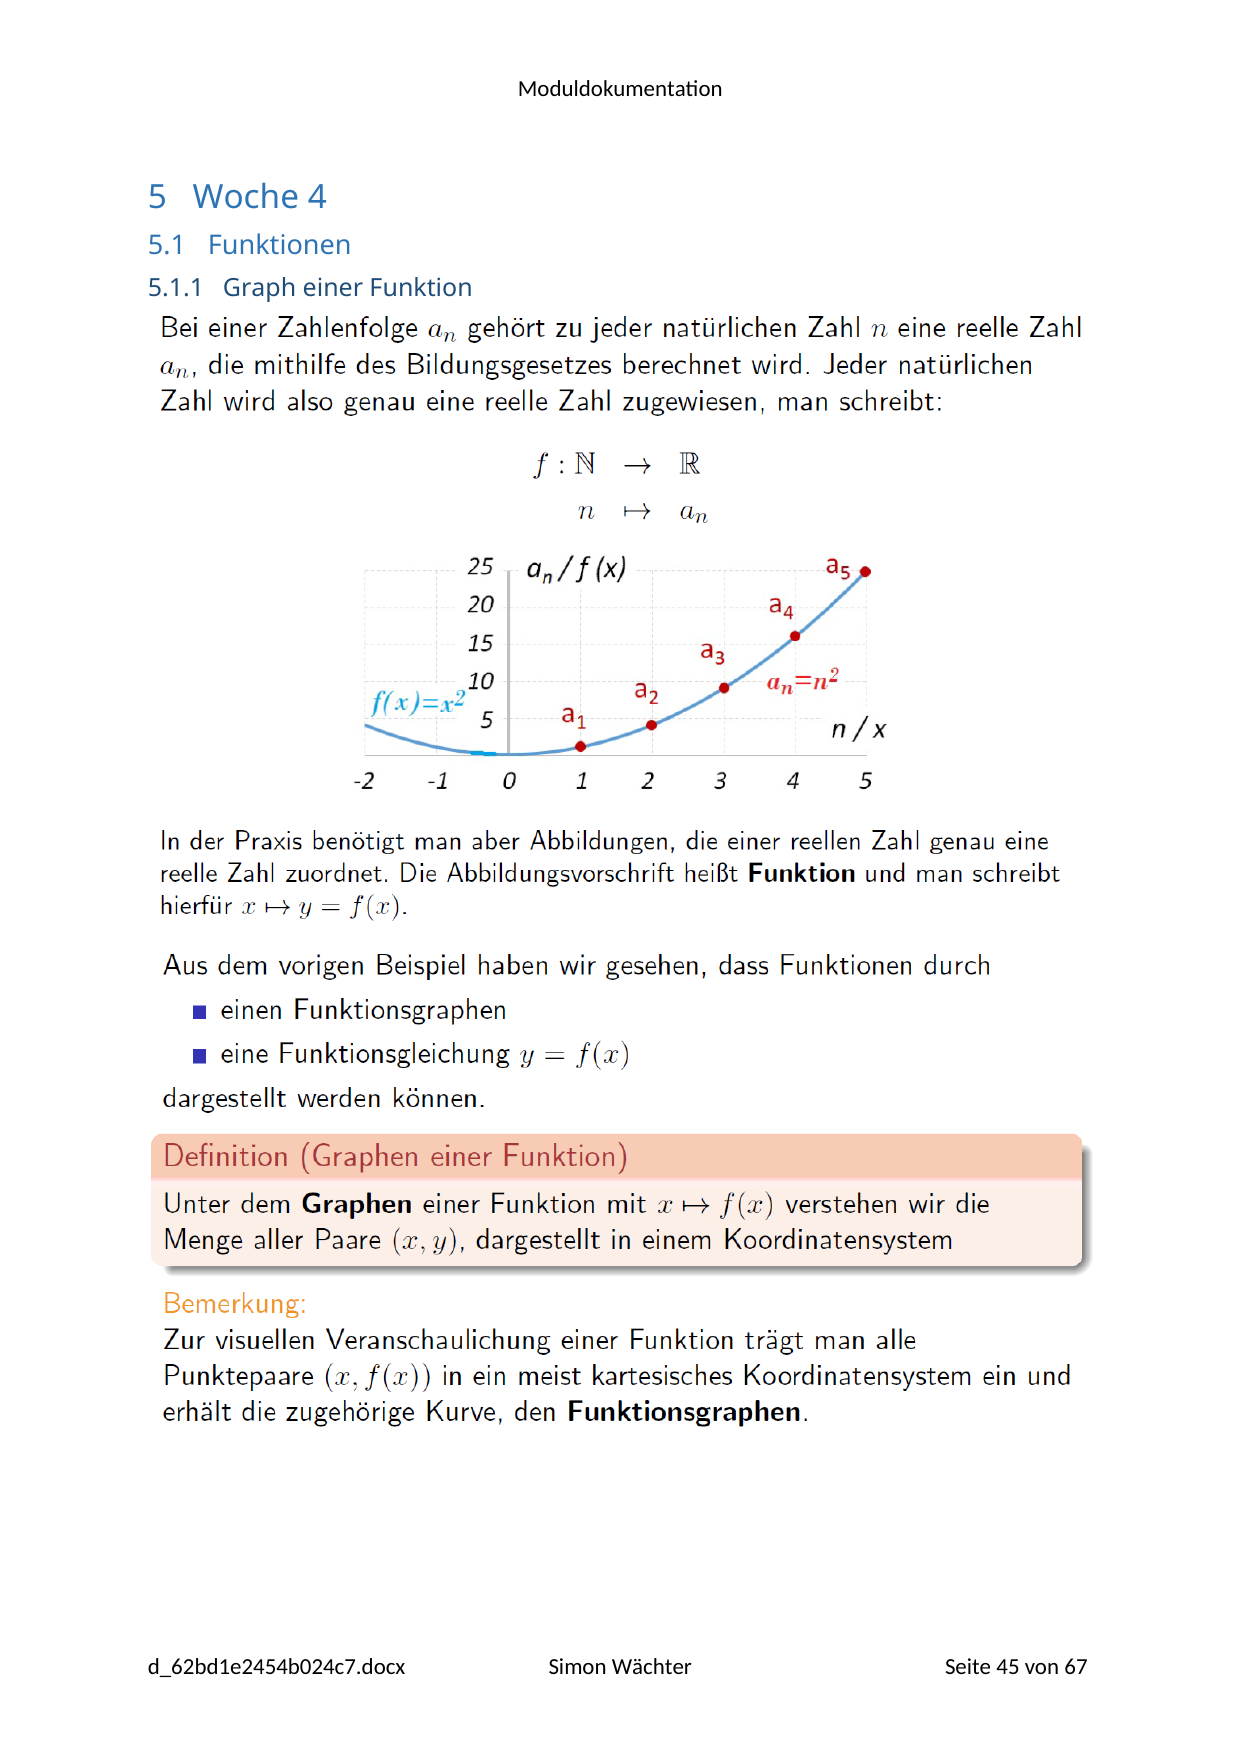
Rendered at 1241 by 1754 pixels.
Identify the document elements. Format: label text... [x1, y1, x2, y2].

subtitle Graph einer Funktion [148, 270, 1093, 304]
subtitle Funktionen [148, 226, 1093, 263]
subtitle Woche 4 [148, 173, 1093, 218]
picture [147, 943, 1093, 1438]
picture [147, 306, 1093, 925]
